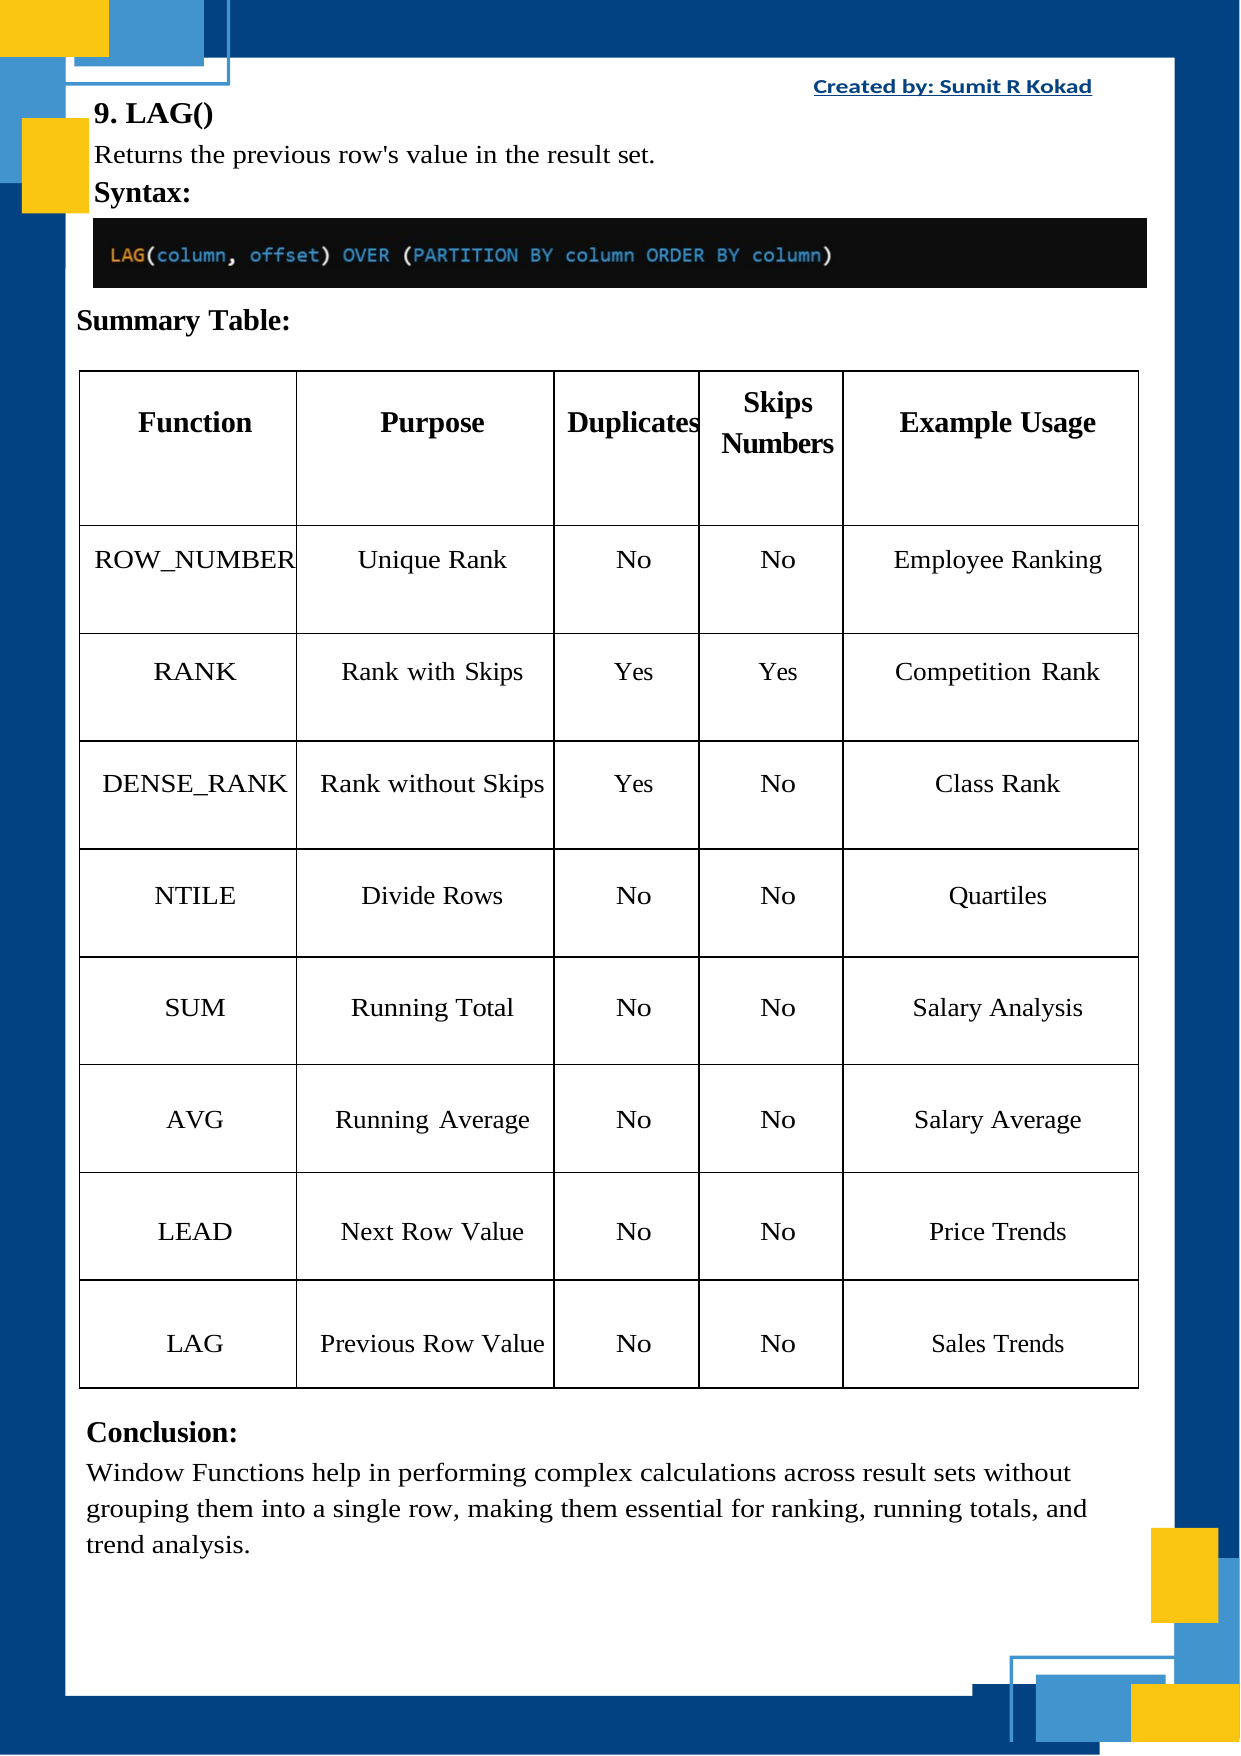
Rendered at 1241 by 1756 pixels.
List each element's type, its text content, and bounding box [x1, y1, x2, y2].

text Window Functions help in performing complex calculations across result sets without grouping them into a single row, making them essential for ranking, running totals, and trend analysis. [86, 1457, 1117, 1559]
text Conclusion: [86, 367, 1240, 1449]
text Summary Table: [76, 302, 1240, 337]
picture [93, 218, 1147, 288]
